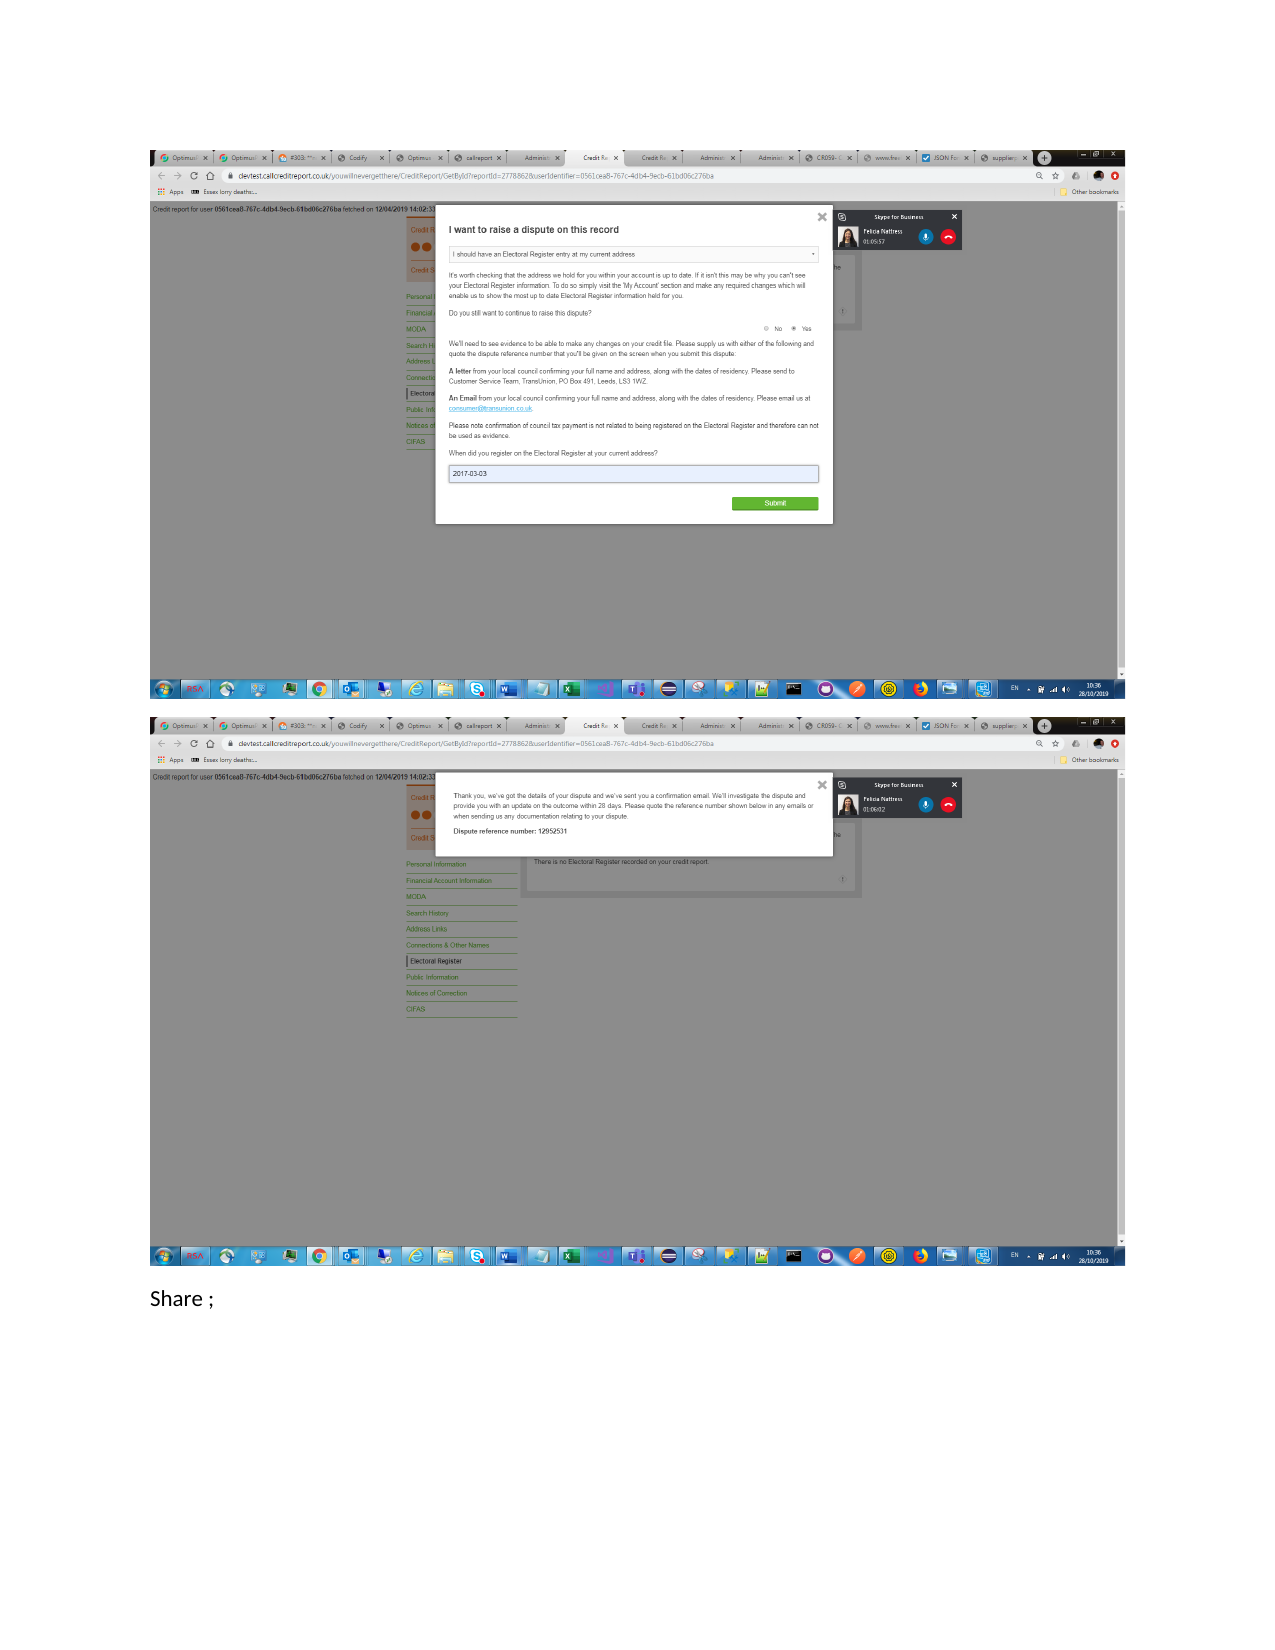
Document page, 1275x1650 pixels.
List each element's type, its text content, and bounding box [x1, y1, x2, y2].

text Share ; [150, 1284, 1125, 1313]
picture [150, 717, 1125, 1266]
picture [150, 150, 1125, 699]
